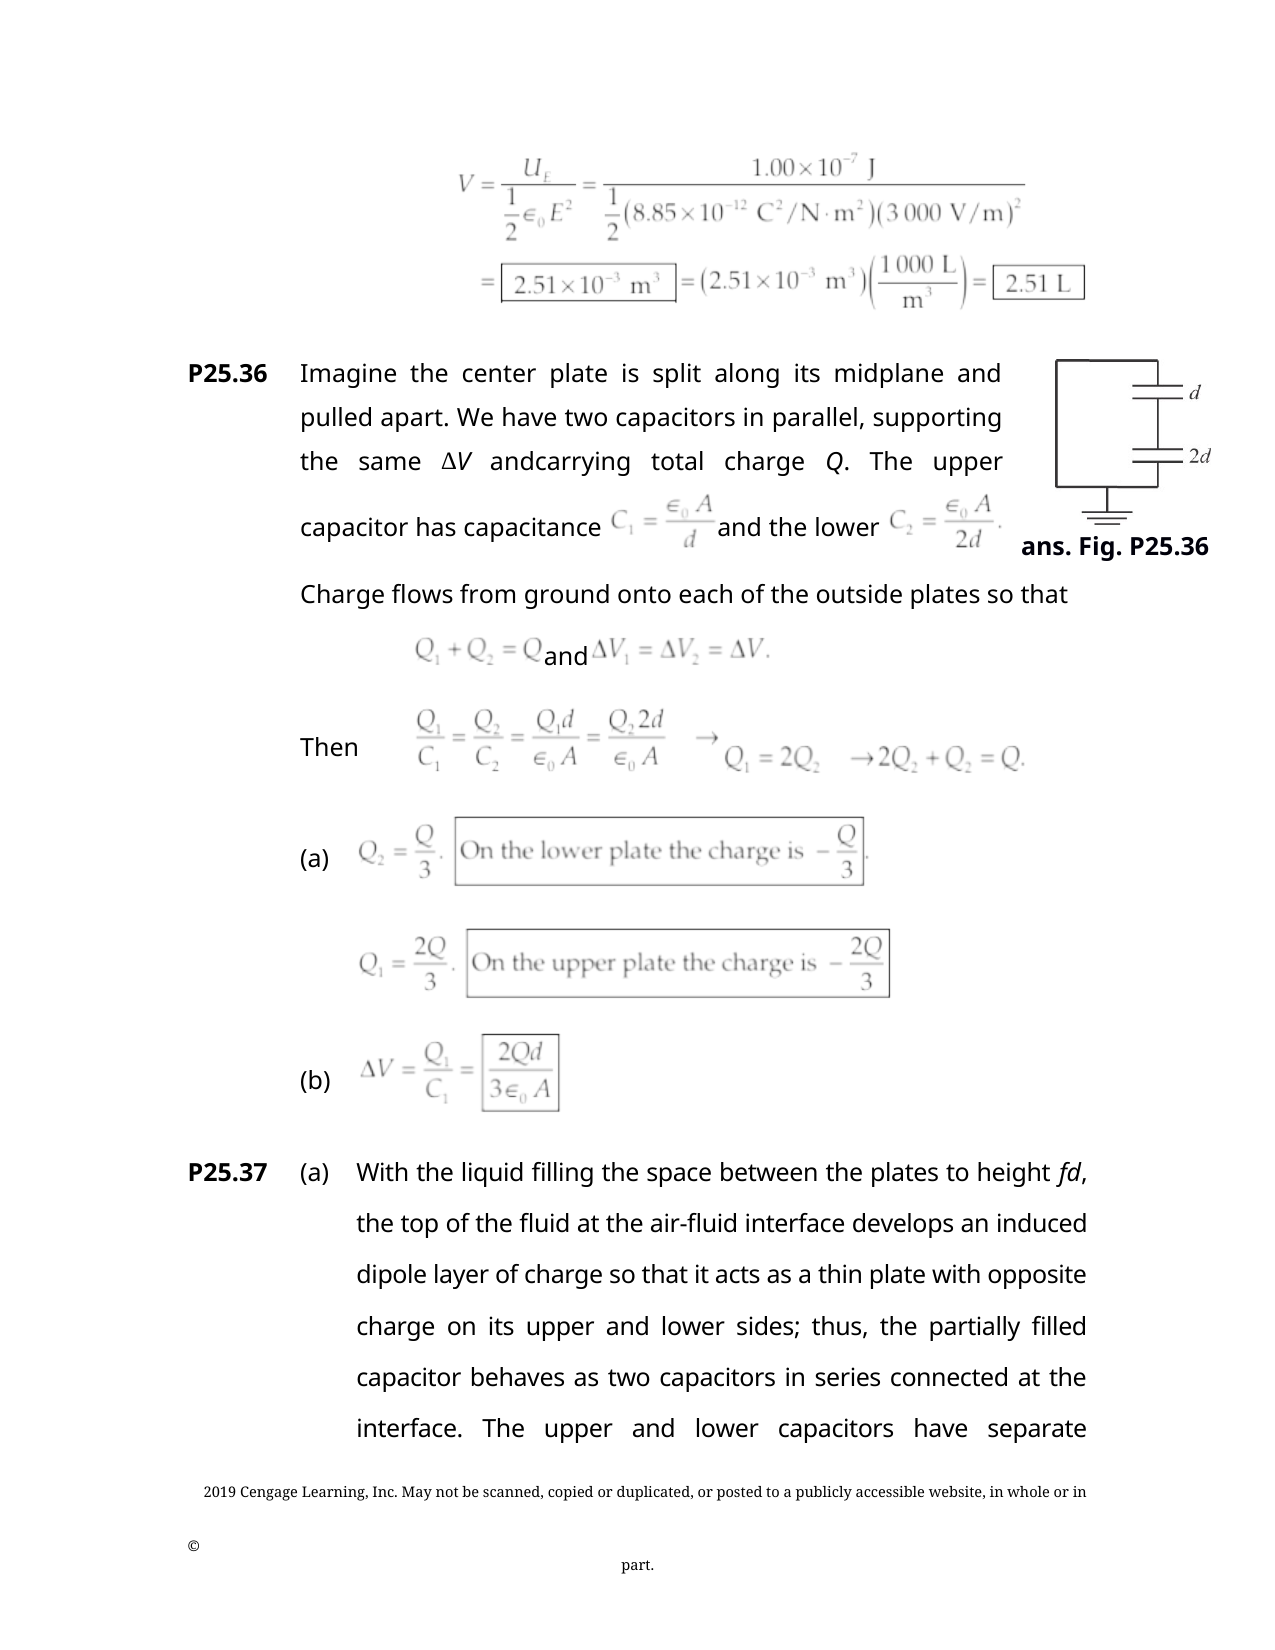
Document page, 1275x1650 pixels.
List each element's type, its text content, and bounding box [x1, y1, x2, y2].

text Then [187, 704, 1087, 790]
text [187, 1155, 1087, 1444]
text P25.36 Imagine the center plate is split along its midplane and pulled apart. We have two capacitors in parallel, supporting the same ∆V andcarrying total charge Q. The upper capacitor has capacitance and the lower Charge flows from ground onto each of the outside plates so that [187, 355, 1087, 610]
text and [187, 629, 1087, 682]
picture [1087, 359, 1211, 525]
text (a) [187, 812, 1087, 903]
text (b) [187, 1030, 1087, 1129]
